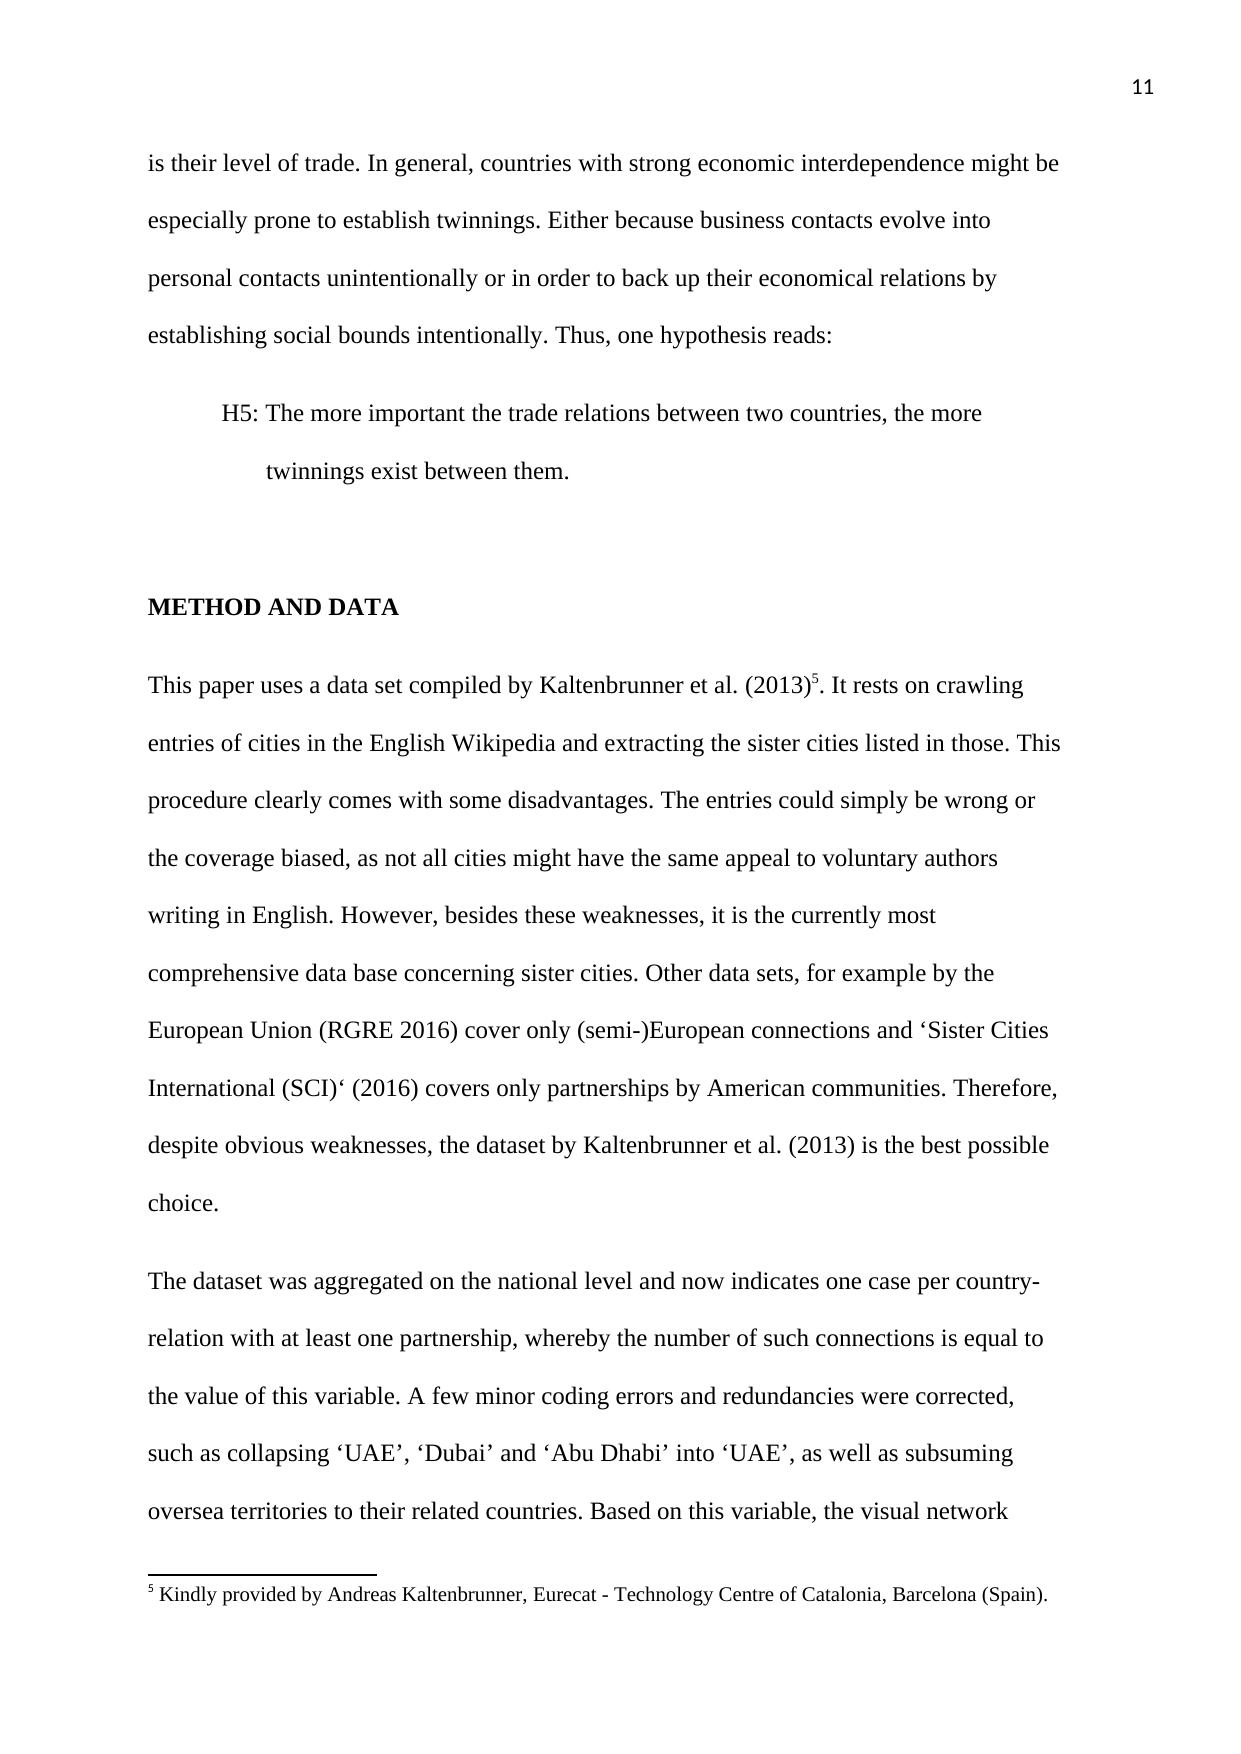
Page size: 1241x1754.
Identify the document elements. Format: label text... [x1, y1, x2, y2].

text This paper uses a data set compiled by Kaltenbrunner et al. (2013). It rests on crawling entries of cities in the English Wikipedia and extracting the sister cities listed in those. This procedure clearly comes with some disadvantages. The entries could simply be wrong or the coverage biased, as not all cities might have the same appeal to voluntary authors writing in English. However, besides these weaknesses, it is the currently most comprehensive data base concerning sister cities. Other data sets, for example by the European Union (RGRE 2016) cover only (semi-)European connections and ‘Sister Cities International (SCI)‘ (2016) covers only partnerships by American communities. Therefore, despite obvious weaknesses, the dataset by Kaltenbrunner et al. (2013) is the best possible choice. [148, 670, 1063, 1216]
text H5: The more important the trade relations between two countries, the more twinnings exist between them. [221, 398, 1063, 485]
text METHOD AND DATA [148, 592, 1063, 621]
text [148, 1266, 1063, 1525]
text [148, 148, 1063, 349]
